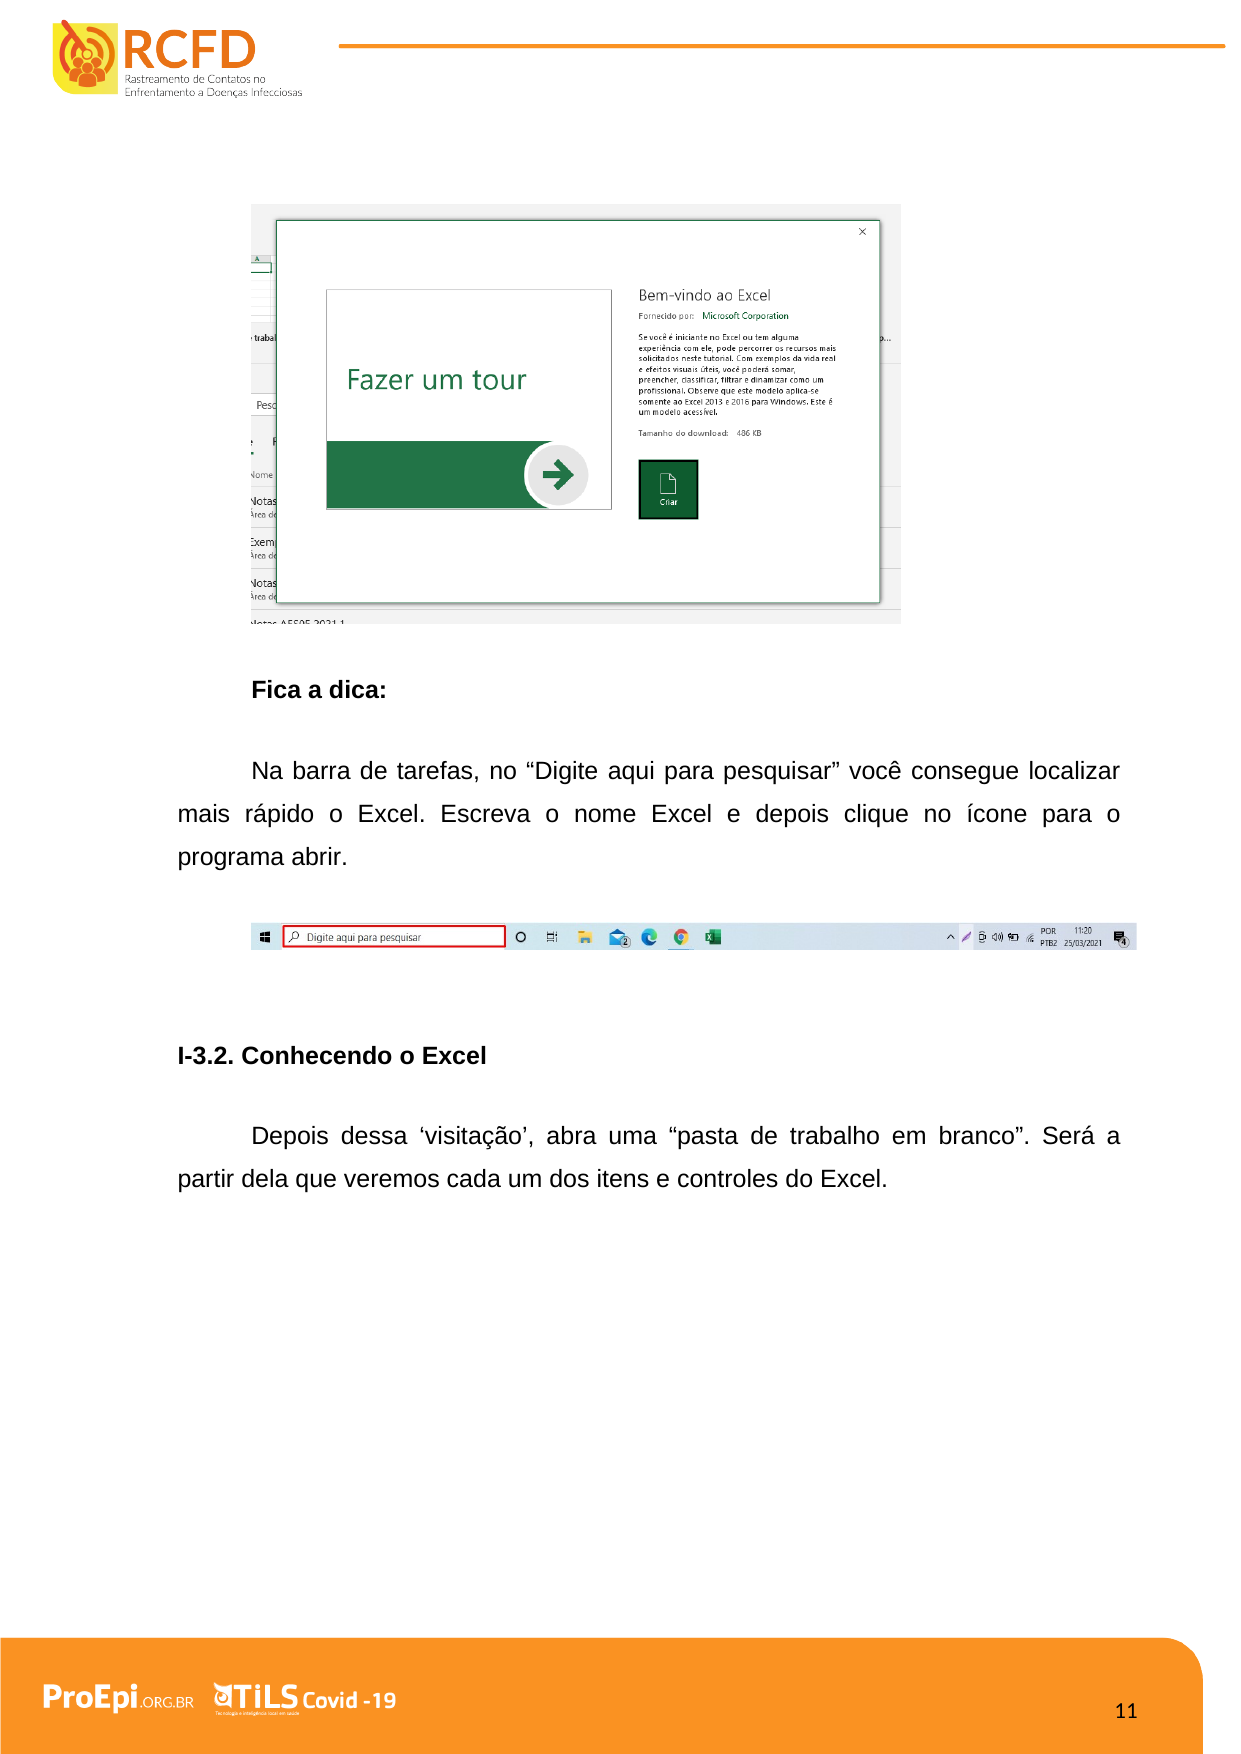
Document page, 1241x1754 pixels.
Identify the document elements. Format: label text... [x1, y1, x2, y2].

picture [251, 922, 1137, 950]
table_cell Depois dessa ‘visitação’, abra uma “pasta de trabalho em branco”. Será a partir dela que veremos cada um dos itens e controles do Excel. [0, 1096, 1240, 1220]
table_cell [0, 177, 1240, 651]
picture [0, 0, 1241, 1754]
table_cell I-3.2. Conhecendo o Excel [0, 978, 1240, 1096]
table_cell [0, 898, 1240, 978]
table_cell Na barra de tarefas, no “Digite aqui para pesquisar” você consegue localizar mais rápido o Excel. Escreva o nome Excel e depois clique no ícone para o programa abrir. [0, 731, 1240, 898]
picture [251, 202, 901, 624]
table_cell Fica a dica: [0, 651, 1240, 731]
